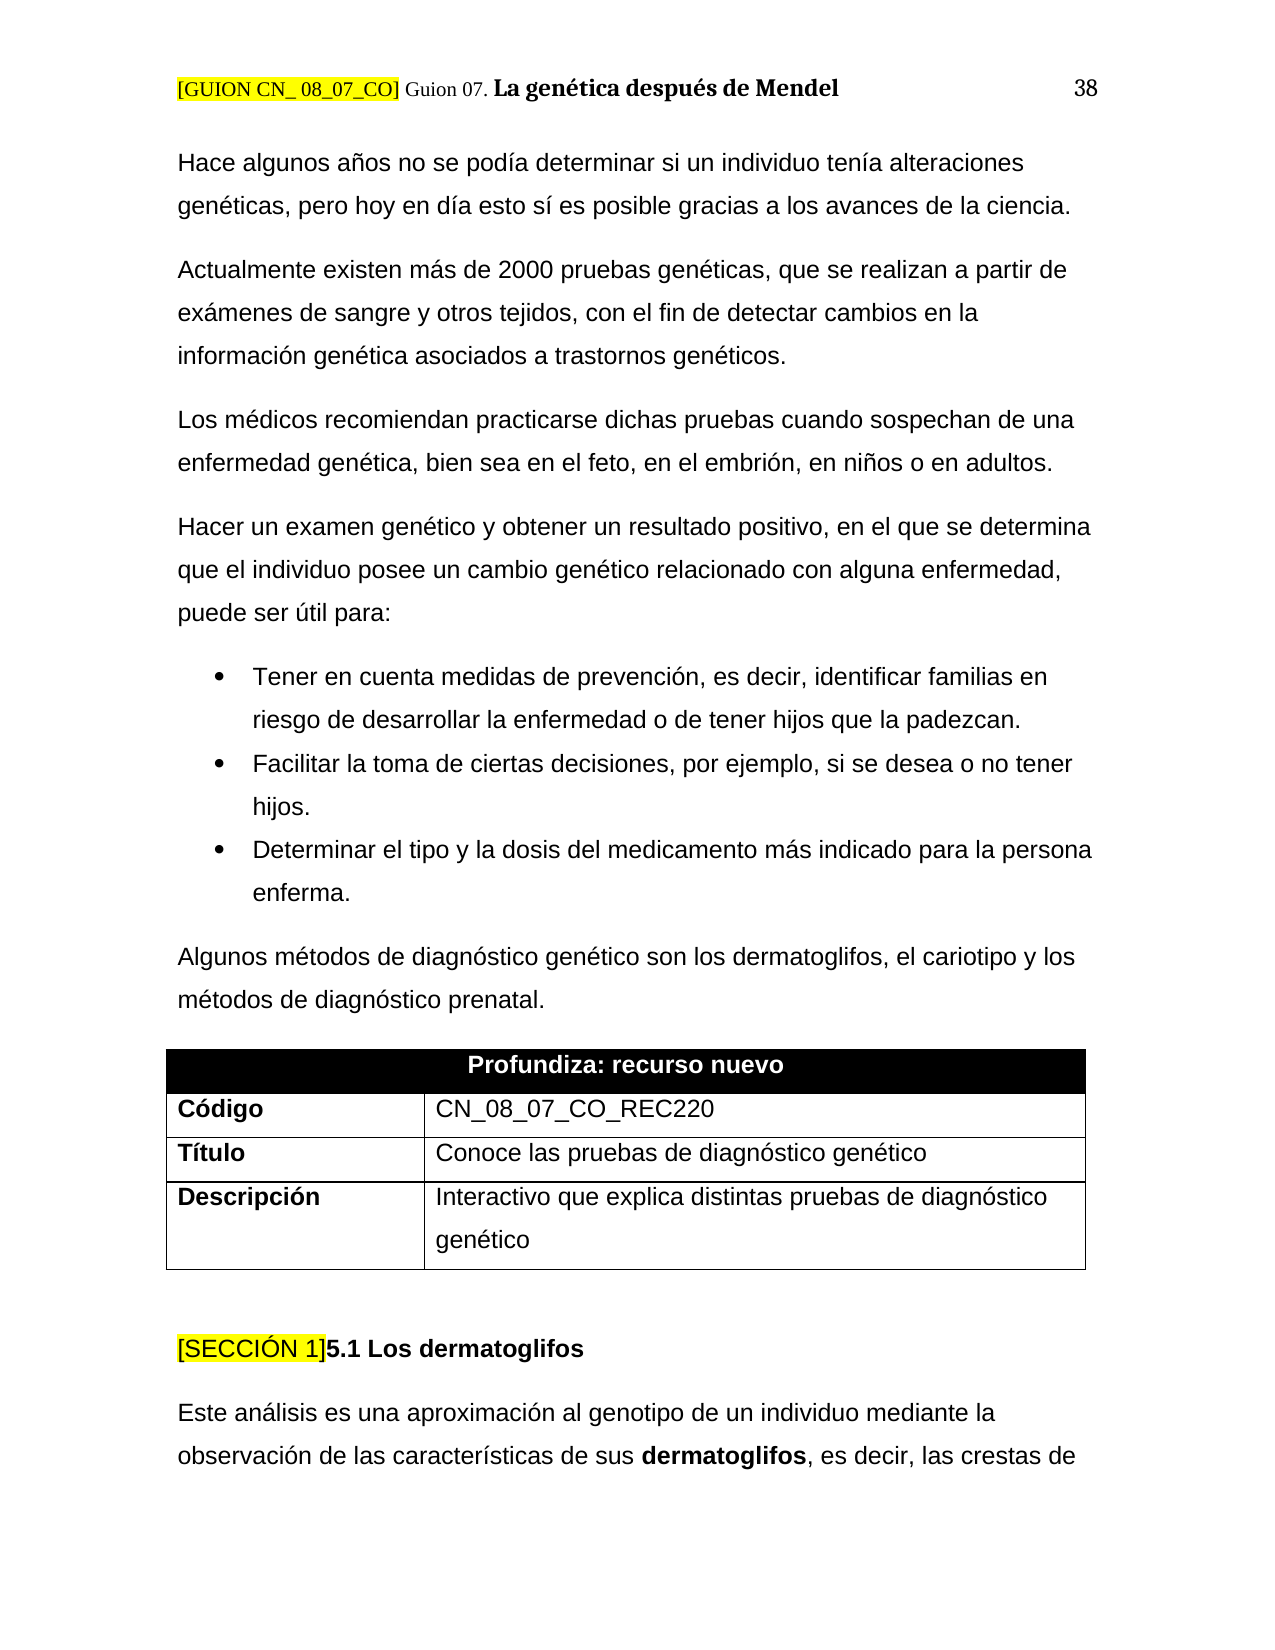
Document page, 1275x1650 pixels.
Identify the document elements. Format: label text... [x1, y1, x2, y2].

text Los médicos recomiendan practicarse dichas pruebas cuando sospechan de una enfermedad genética, bien sea en el feto, en el embrión, en niños o en adultos. [177, 405, 1098, 477]
table_cell Interactivo que explica distintas pruebas de diagnóstico genético [425, 1183, 1085, 1268]
text [SECCIÓN 1]5.1 Los dermatoglifos [177, 1333, 1098, 1362]
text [177, 1397, 1098, 1469]
list Determinar el tipo y la dosis del medicamento más indicado para la persona enferma. [215, 835, 1098, 907]
table_cell Descripción [167, 1183, 424, 1268]
text Hace algunos años no se podía determinar si un individuo tenía alteraciones genéticas, pero hoy en día esto sí es posible gracias a los avances de la ciencia. [177, 148, 1098, 219]
text Algunos métodos de diagnóstico genético son los dermatoglifos, el cariotipo y los métodos de diagnóstico prenatal. [177, 942, 1098, 1014]
table_cell Título [167, 1138, 424, 1181]
text Actualmente existen más de 2000 pruebas genéticas, que se realizan a partir de exámenes de sangre y otros tejidos, con el fin de detectar cambios en la información genética asociados a trastornos genéticos. [177, 255, 1098, 370]
table_cell Código [167, 1094, 424, 1137]
list Facilitar la toma de ciertas decisiones, por ejemplo, si se desea o no tener hijos. [215, 748, 1098, 821]
list Tener en cuenta medidas de prevención, es decir, identificar familias en riesgo de desarrollar la enfermedad o de tener hijos que la padezcan. [215, 662, 1098, 734]
table_cell CN_08_07_CO_REC220 [425, 1094, 1085, 1137]
text Hacer un examen genético y obtener un resultado positivo, en el que se determina que el individuo posee un cambio genético relacionado con alguna enfermedad, puede ser útil para: [177, 512, 1098, 627]
table_cell Conoce las pruebas de diagnóstico genético [425, 1138, 1085, 1181]
table_header Profundiza: recurso nuevo [167, 1050, 1085, 1093]
